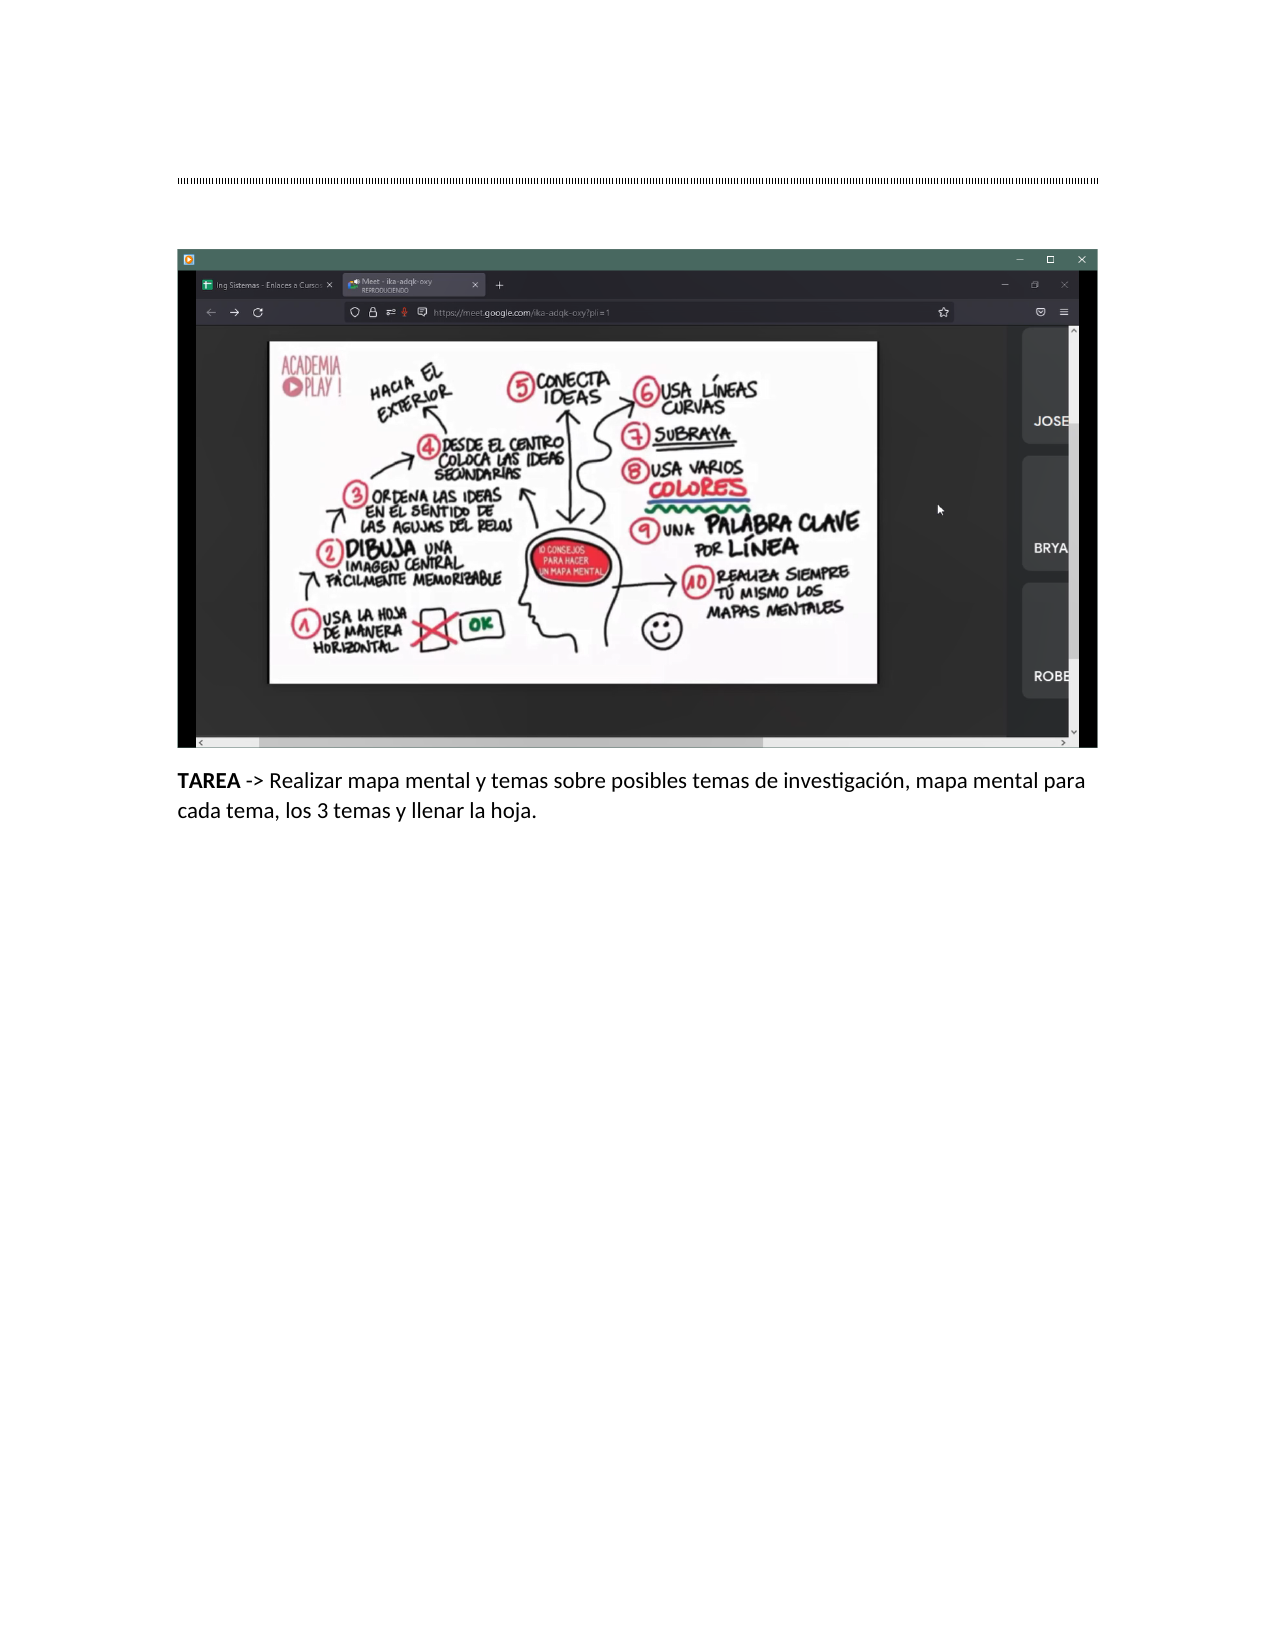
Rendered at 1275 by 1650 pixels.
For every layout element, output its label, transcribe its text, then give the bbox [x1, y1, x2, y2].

text TAREA -> Realizar mapa mental y temas sobre posibles temas de investigación, mapa mental para cada tema, los 3 temas y llenar la hoja. [177, 766, 1098, 824]
picture [177, 249, 1098, 748]
